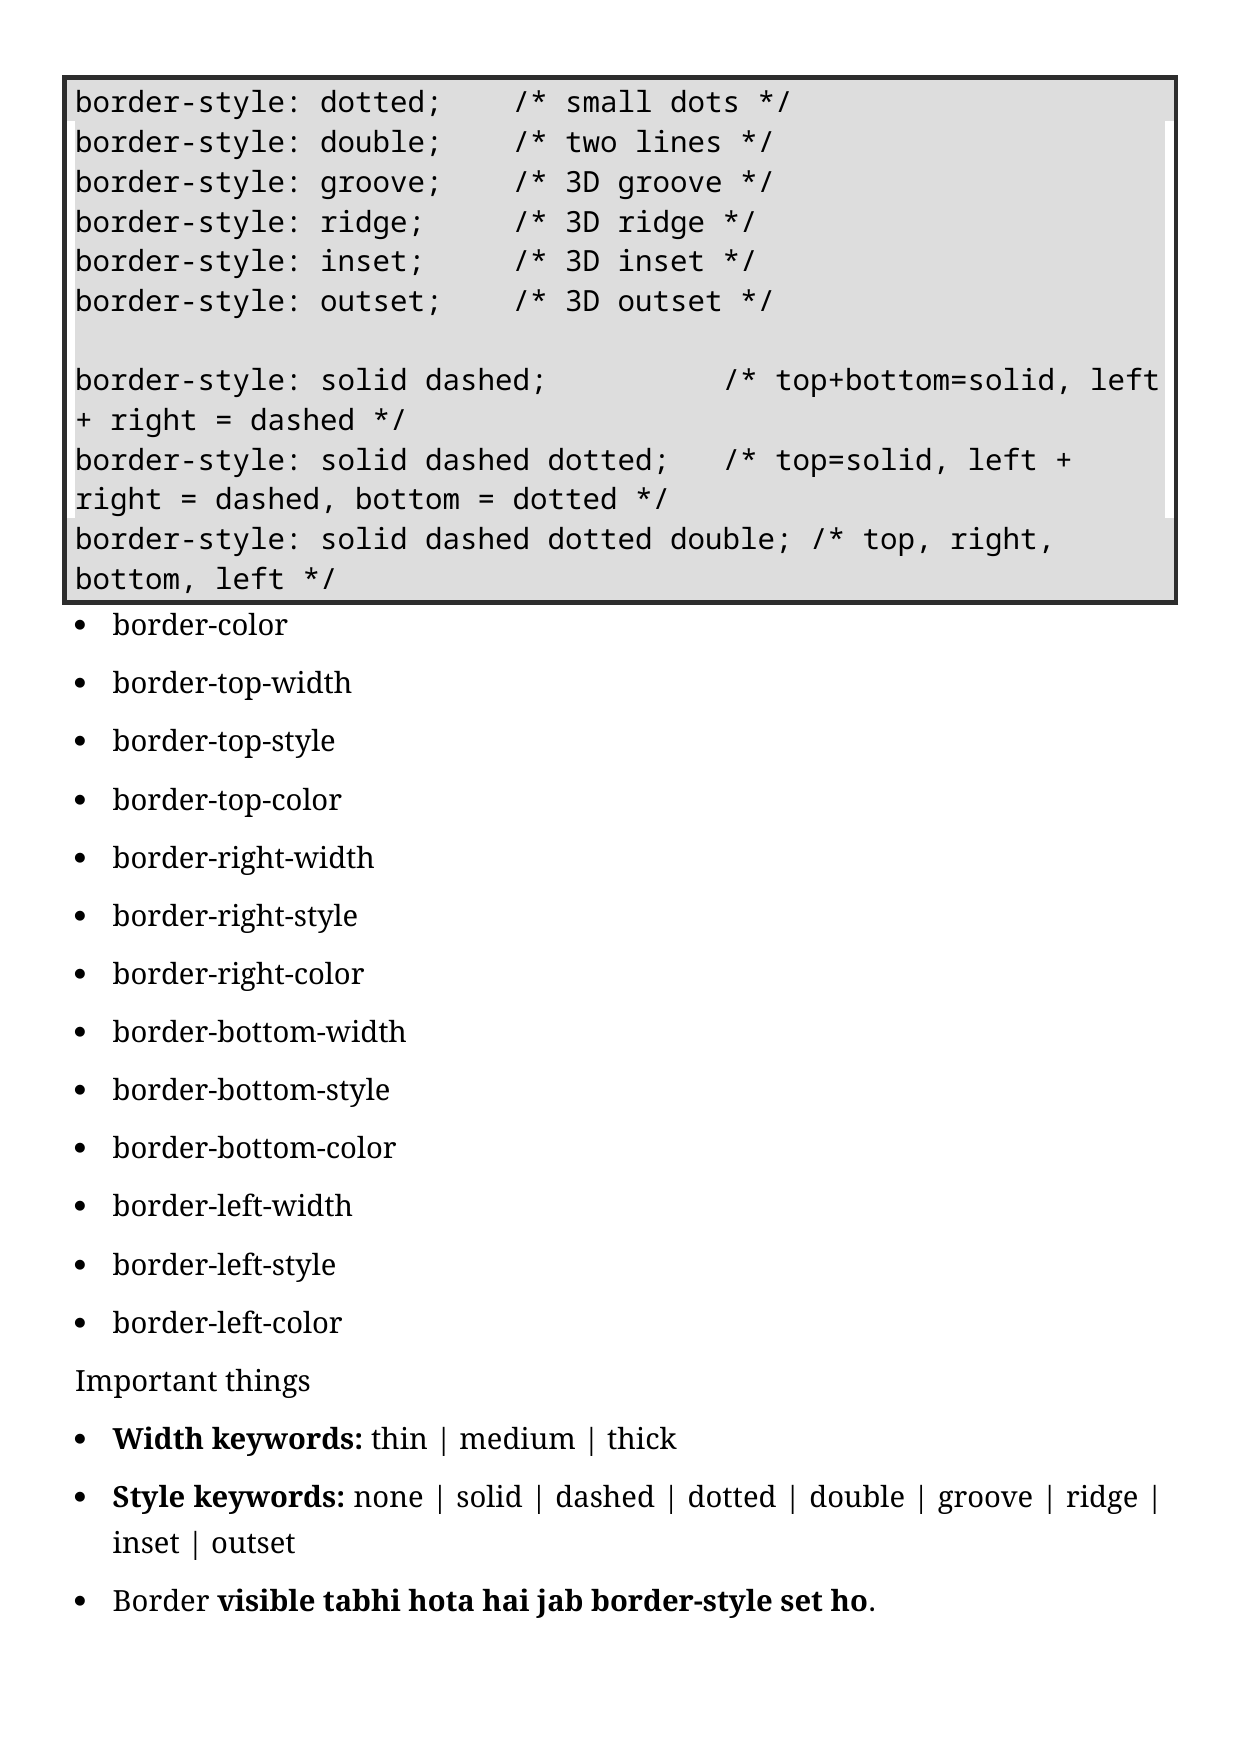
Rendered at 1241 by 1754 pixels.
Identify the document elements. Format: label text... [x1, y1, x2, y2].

list border-color [75, 605, 1165, 644]
text border-style: solid dashed dotted double; /* top, right, bottom, left */ [67, 512, 1174, 600]
text border-style: solid dashed; /* top+bottom=solid, left + right = dashed */ [75, 359, 1165, 439]
list border-bottom-color [75, 1128, 1165, 1167]
list border-right-style [75, 895, 1165, 935]
text border-style: outset; /* 3D outset */ [75, 280, 1165, 320]
text border-style: dotted; /* small dots */ [67, 80, 1174, 121]
text border-style: ridge; /* 3D ridge */ [75, 201, 1165, 241]
list border-bottom-style [75, 1069, 1165, 1109]
text border-style: inset; /* 3D inset */ [75, 241, 1165, 280]
list border-top-color [75, 779, 1165, 818]
text border-style: groove; /* 3D groove */ [75, 161, 1165, 201]
list border-left-style [75, 1244, 1165, 1283]
text Important things [75, 1360, 1165, 1400]
list border-left-color [75, 1302, 1165, 1342]
list Width keywords: thin | medium | thick [75, 1418, 1165, 1458]
list border-right-width [75, 837, 1165, 877]
list Border visible tabhi hota hai jab border-style set ho. [75, 1580, 1165, 1620]
list border-top-width [75, 663, 1165, 702]
list border-right-color [75, 953, 1165, 993]
text border-style: double; /* two lines */ [75, 121, 1165, 161]
list border-bottom-width [75, 1011, 1165, 1051]
list border-top-style [75, 721, 1165, 760]
list border-left-width [75, 1186, 1165, 1225]
text border-style: solid dashed dotted; /* top=solid, left + right = dashed, bottom = dotted */ [75, 439, 1165, 512]
list Style keywords: none | solid | dashed | dotted | double | groove | ridge | inset | outset [75, 1476, 1165, 1562]
